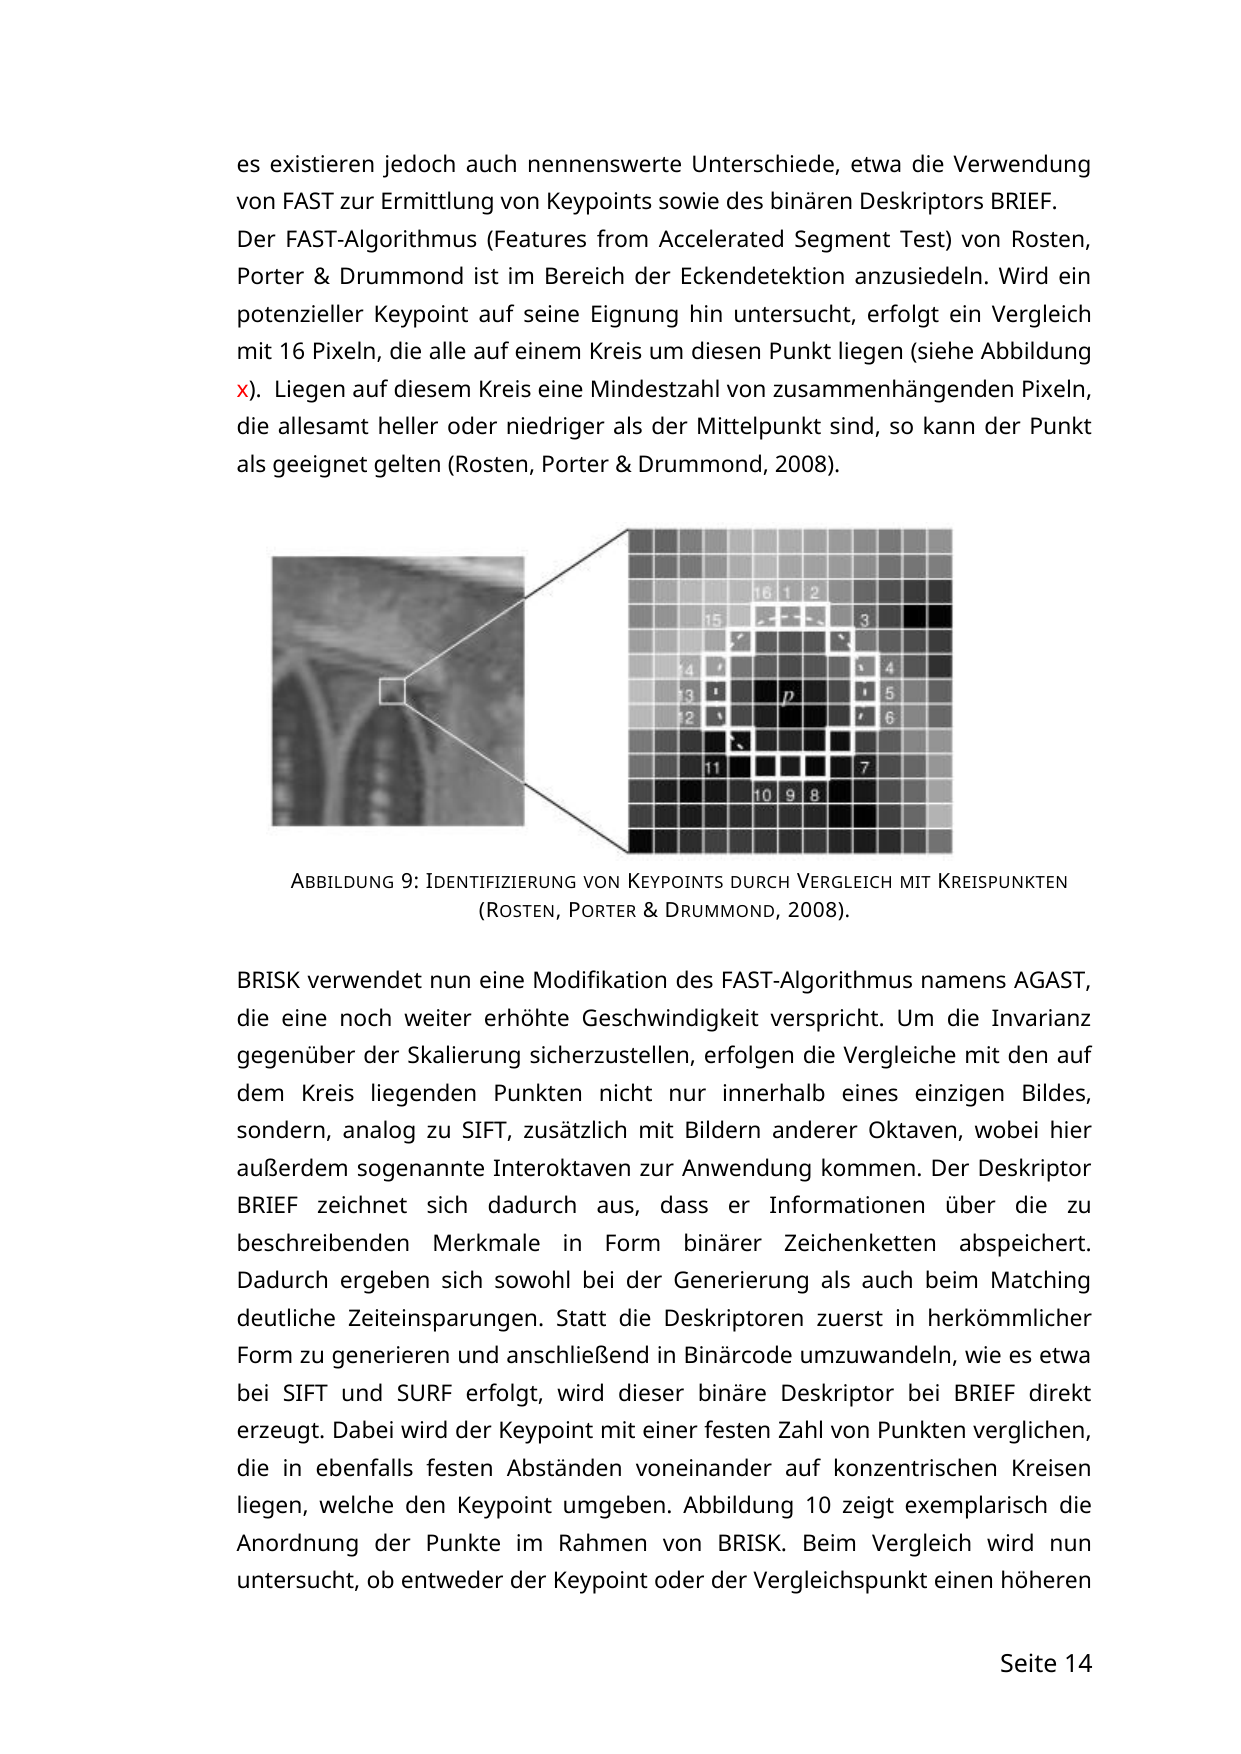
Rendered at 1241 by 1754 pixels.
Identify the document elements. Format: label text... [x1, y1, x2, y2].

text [236, 964, 1092, 1595]
text Der FAST-Algorithmus (Features from Accelerated Segment Test) von Rosten, Porter & Drummond ist im Bereich der Eckendetektion anzusiedeln. Wird ein potenzieller Keypoint auf seine Eignung hin untersucht, erfolgt ein Vergleich mit 16 Pixeln, die alle auf einem Kreis um diesen Punkt liegen (siehe Abbildung x). Liegen auf diesem Kreis eine Mindestzahl von zusammenhängenden Pixeln, die allesamt heller oder niedriger als der Mittelpunkt sind, so kann der Punkt als geeignet gelten (Rosten, Porter & Drummond, 2008). [236, 223, 1092, 479]
picture [266, 522, 959, 861]
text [236, 148, 1092, 216]
